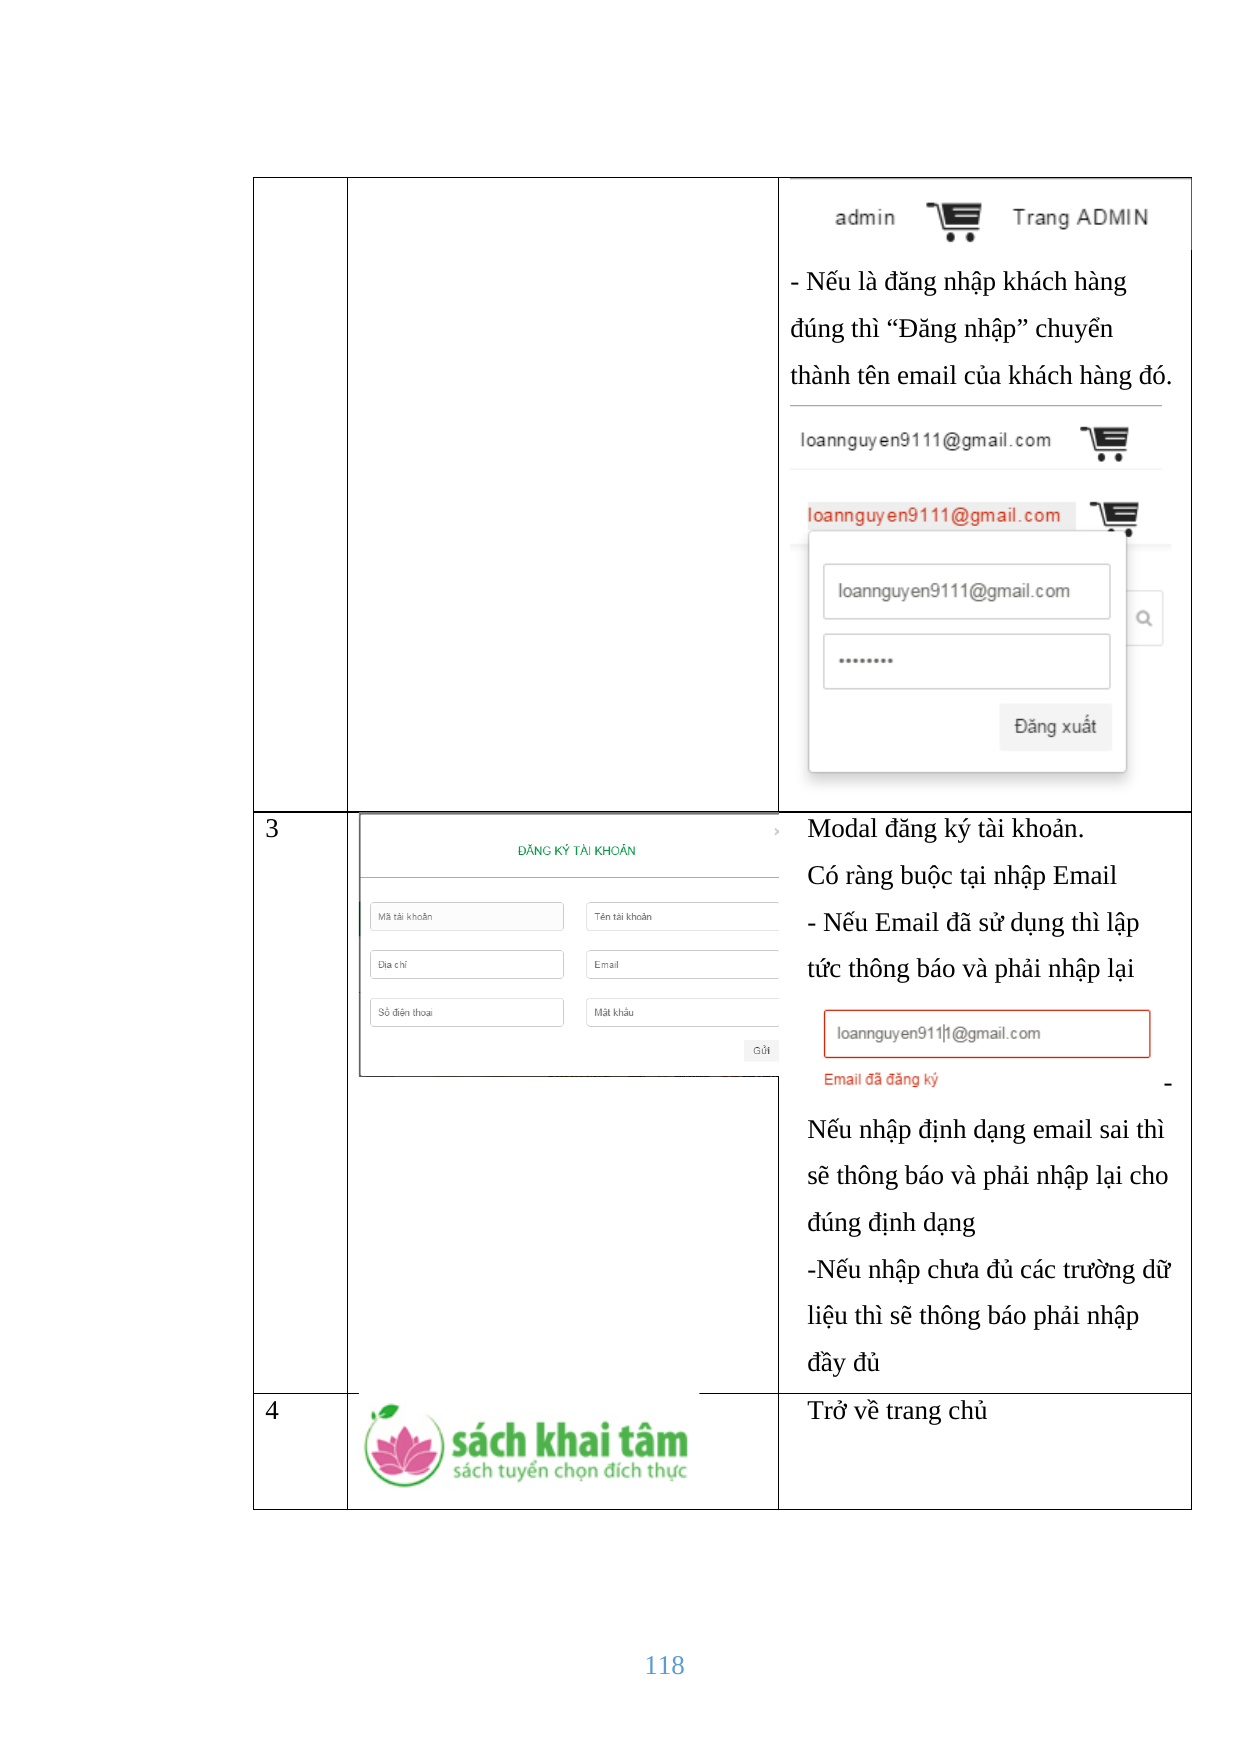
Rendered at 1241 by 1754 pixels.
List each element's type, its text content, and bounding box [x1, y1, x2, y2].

picture [807, 999, 1164, 1092]
picture [358, 1393, 700, 1494]
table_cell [779, 178, 1191, 811]
table_cell 3 [254, 813, 347, 1393]
picture [358, 812, 779, 1077]
table_cell Trở về trang chủ [779, 1394, 1191, 1509]
table_cell logo của nhà sách [348, 1394, 778, 1509]
table_cell 4 [254, 1394, 347, 1509]
picture [790, 405, 1162, 470]
table_cell 2 [254, 178, 347, 811]
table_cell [348, 178, 778, 811]
table_cell Modal đăng ký tài khoản. Có ràng buộc tại nhập Email - Nếu Email đã sử dụng thì lập tức thông báo và phải nhập lại - Nếu nhập định dạng email sai thì sẽ thông báo và phải nhập lại cho đúng định dạng -Nếu nhập chưa đủ các trường dữ liệu thì sẽ thông báo phải nhập đầy đủ [779, 813, 1191, 1393]
picture [790, 485, 1172, 796]
table_cell [348, 813, 778, 1393]
picture [790, 178, 1192, 250]
